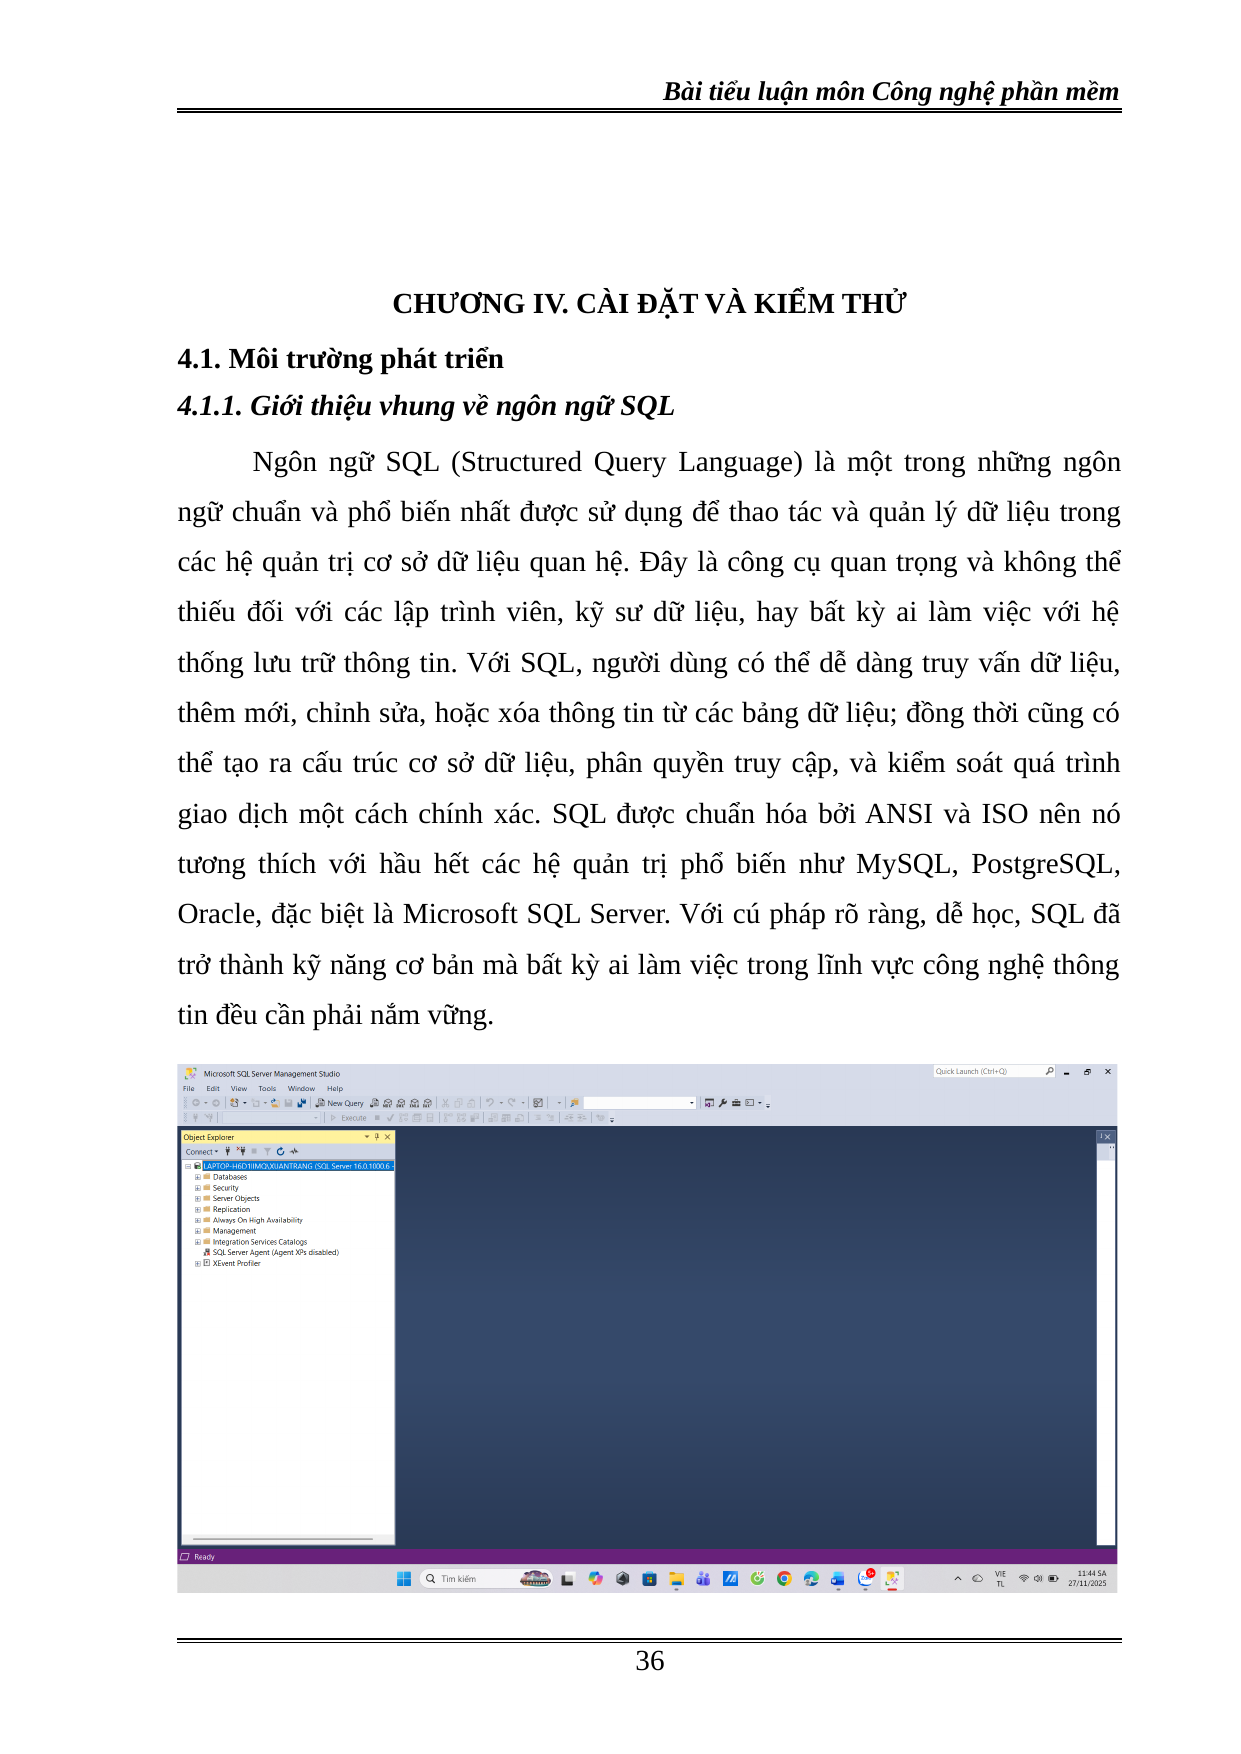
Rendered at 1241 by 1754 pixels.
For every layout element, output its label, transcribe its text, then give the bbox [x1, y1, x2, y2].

subtitle CHƯƠNG IV. CÀI ĐẶT VÀ KIỂM THỬ [177, 286, 1122, 320]
subtitle 4.1. Môi trường phát triển [177, 342, 1122, 375]
text 4.1.1. Giới thiệu vhung về ngôn ngữ SQL [177, 388, 1122, 422]
picture [177, 1064, 1118, 1593]
text Ngôn ngữ SQL (Structured Query Language) là một trong những ngôn ngữ chuẩn và phổ biến nhất được sử dụng để thao tác và quản lý dữ liệu trong các hệ quản trị cơ sở dữ liệu quan hệ. Đây là công cụ quan trọng và không thể thiếu đối với các lập trình viên, kỹ sư dữ liệu, hay bất kỳ ai làm việc với hệ thống lưu trữ thông tin. Với SQL, người dùng có thể dễ dàng truy vấn dữ liệu, thêm mới, chỉnh sửa, hoặc xóa thông tin từ các bảng dữ liệu; đồng thời cũng có thể tạo ra cấu trúc cơ sở dữ liệu, phân quyền truy cập, và kiểm soát quá trình giao dịch một cách chính xác. SQL được chuẩn hóa bởi ANSI và ISO nên nó tương thích với hầu hết các hệ quản trị phổ biến như MySQL, PostgreSQL, Oracle, đặc biệt là Microsoft SQL Server. Với cú pháp rõ ràng, dễ học, SQL đã trở thành kỹ năng cơ bản mà bất kỳ ai làm việc trong lĩnh vực công nghệ thông tin đều cần phải nắm vững. [177, 444, 1122, 1031]
